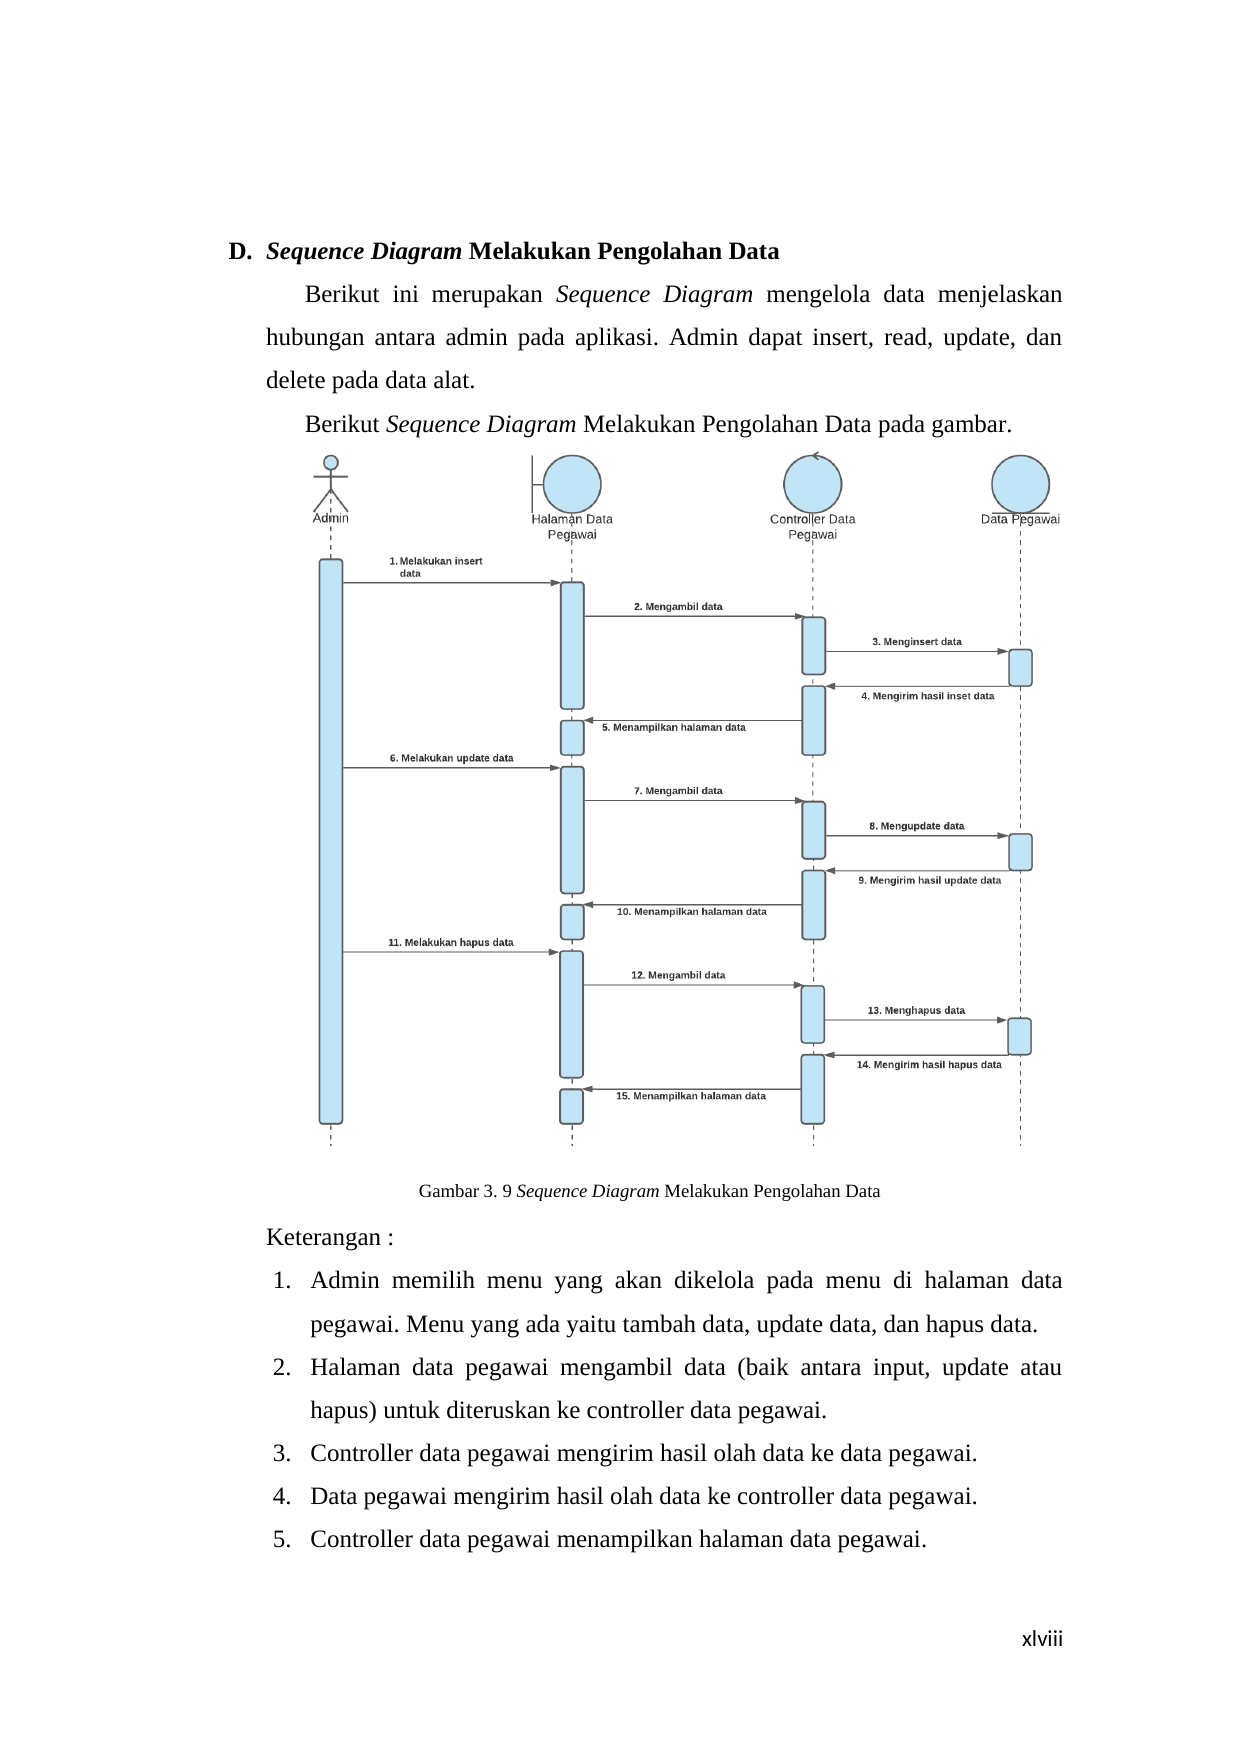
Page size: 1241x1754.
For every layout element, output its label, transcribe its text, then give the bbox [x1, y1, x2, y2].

list Data pegawai mengirim hasil olah data ke controller data pegawai. [273, 1481, 1063, 1510]
list Controller data pegawai mengirim hasil olah data ke data pegawai. [273, 1438, 1063, 1467]
list Sequence Diagram Melakukan Pengolahan Data [228, 236, 1063, 265]
list Controller data pegawai menampilkan halaman data pegawai. [273, 1524, 1063, 1553]
list Halaman data pegawai mengambil data (baik antara input, update atau hapus) untuk diteruskan ke controller data pegawai. [273, 1352, 1063, 1424]
list Keterangan : [266, 1222, 1063, 1251]
list Berikut ini merupakan Sequence Diagram mengelola data menjelaskan hubungan antara admin pada aplikasi. Admin dapat insert, read, update, dan delete pada data alat. [266, 279, 1063, 394]
list Berikut Sequence Diagram Melakukan Pengolahan Data pada gambar. [266, 409, 1063, 437]
text Gambar 3. 9 Sequence Diagram Melakukan Pengolahan Data [236, 1180, 1063, 1202]
list Admin memilih menu yang akan dikelola pada menu di halaman data pegawai. Menu yang ada yaitu tambah data, update data, dan hapus data. [273, 1266, 1063, 1337]
picture [304, 451, 1072, 1146]
